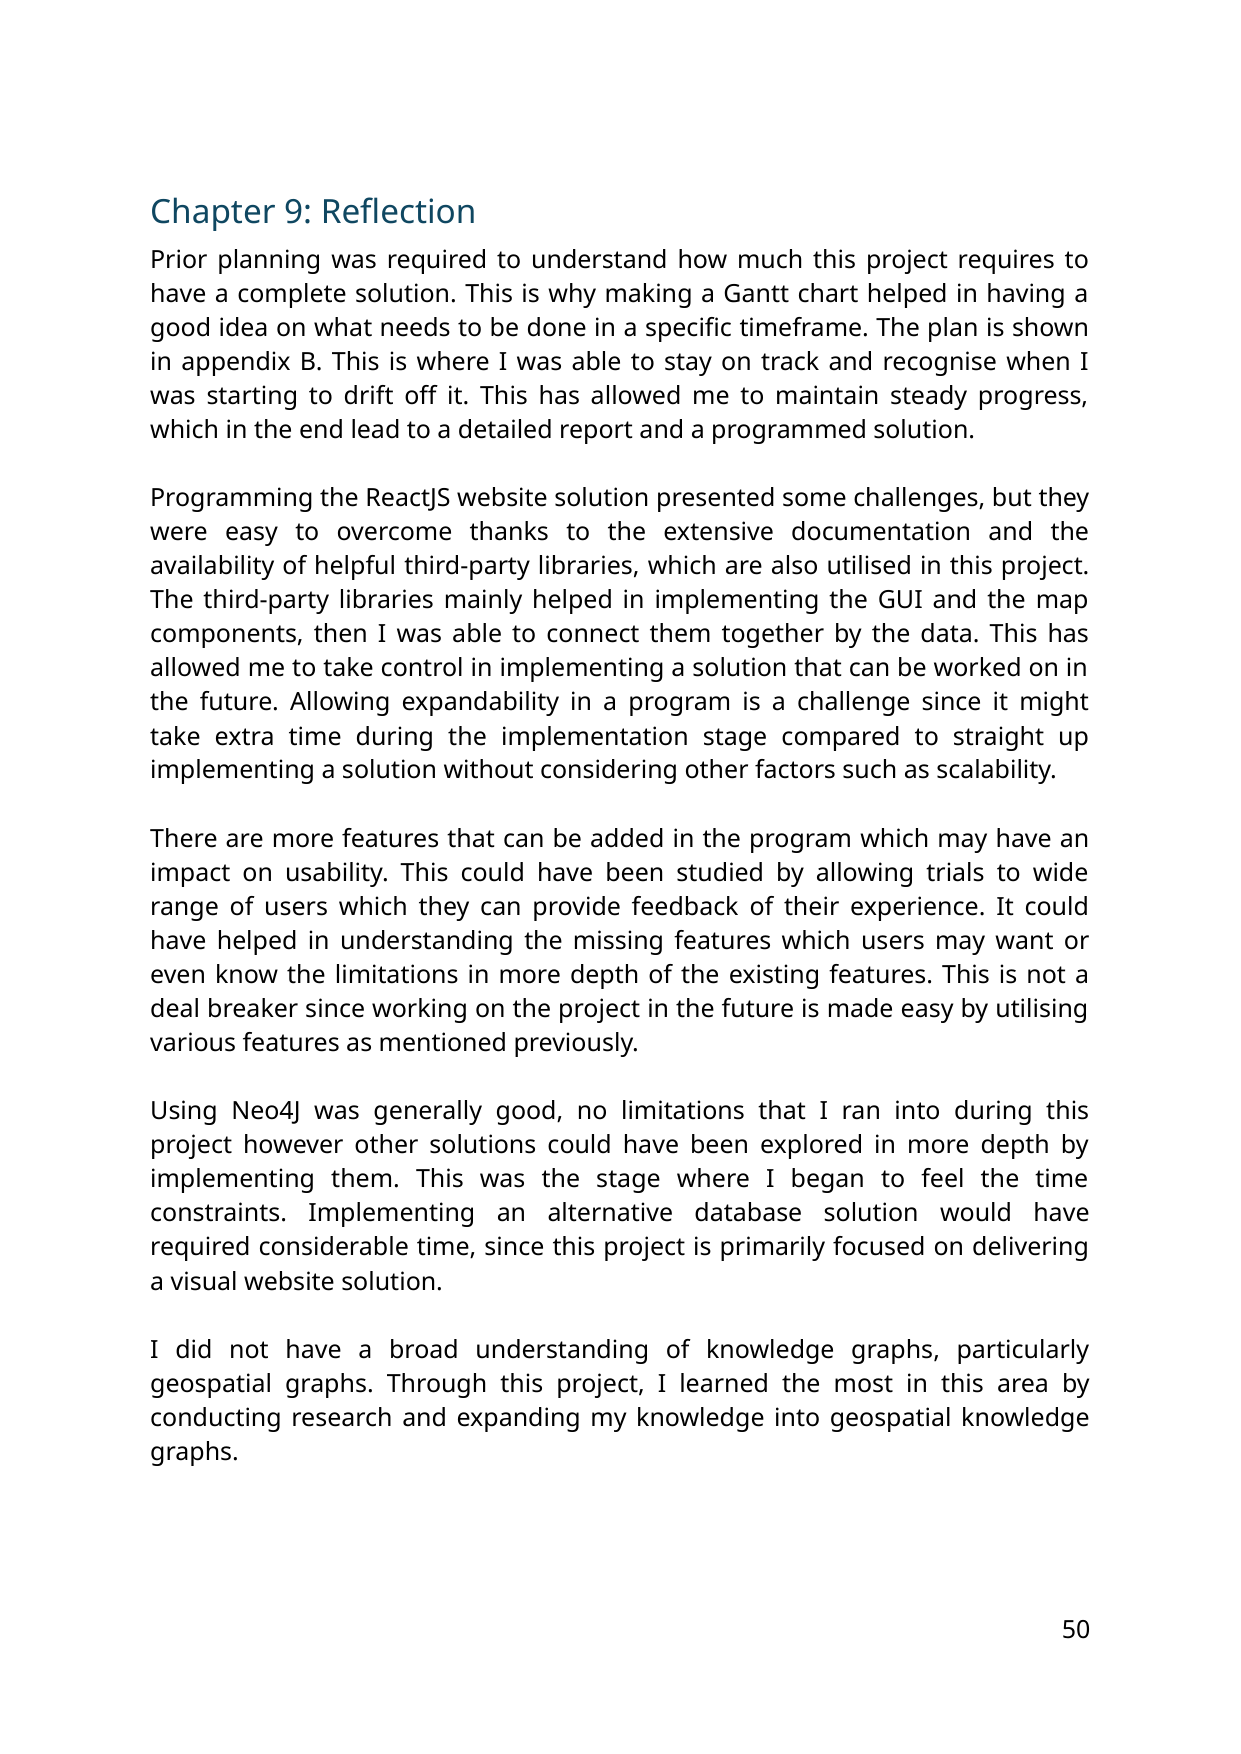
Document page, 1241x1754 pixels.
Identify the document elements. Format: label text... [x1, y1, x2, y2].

text Using Neo4J was generally good, no limitations that I ran into during this project however other solutions could have been explored in more depth by implementing them. This was the stage where I began to feel the time constraints. Implementing an alternative database solution would have required considerable time, since this project is primarily focused on delivering a visual website solution. [150, 1093, 1090, 1297]
text Prior planning was required to understand how much this project requires to have a complete solution. This is why making a Gantt chart helped in having a good idea on what needs to be done in a specific timeframe. The plan is shown in appendix B. This is where I was able to stay on track and recognise when I was starting to drift off it. This has allowed me to maintain steady progress, which in the end lead to a detailed report and a programmed solution. [150, 241, 1090, 446]
text There are more features that can be added in the program which may have an impact on usability. This could have been studied by allowing trials to wide range of users which they can provide feedback of their experience. It could have helped in understanding the missing features which users may want or even know the limitations in more depth of the existing features. This is not a deal breaker since working on the project in the future is made easy by utilising various features as mentioned previously. [150, 820, 1090, 1059]
text I did not have a broad understanding of knowledge graphs, particularly geospatial graphs. Through this project, I learned the most in this area by conducting research and expanding my knowledge into geospatial knowledge graphs. [150, 1331, 1090, 1467]
text Programming the ReactJS website solution presented some challenges, but they were easy to overcome thanks to the extensive documentation and the availability of helpful third-party libraries, which are also utilised in this project. The third-party libraries mainly helped in implementing the GUI and the map components, then I was able to connect them together by the data. This has allowed me to take control in implementing a solution that can be worked on in the future. Allowing expandability in a program is a challenge since it might take extra time during the implementation stage compared to straight up implementing a solution without considering other factors such as scalability. [150, 480, 1090, 786]
subtitle Chapter 9: Reflection [150, 187, 1090, 233]
